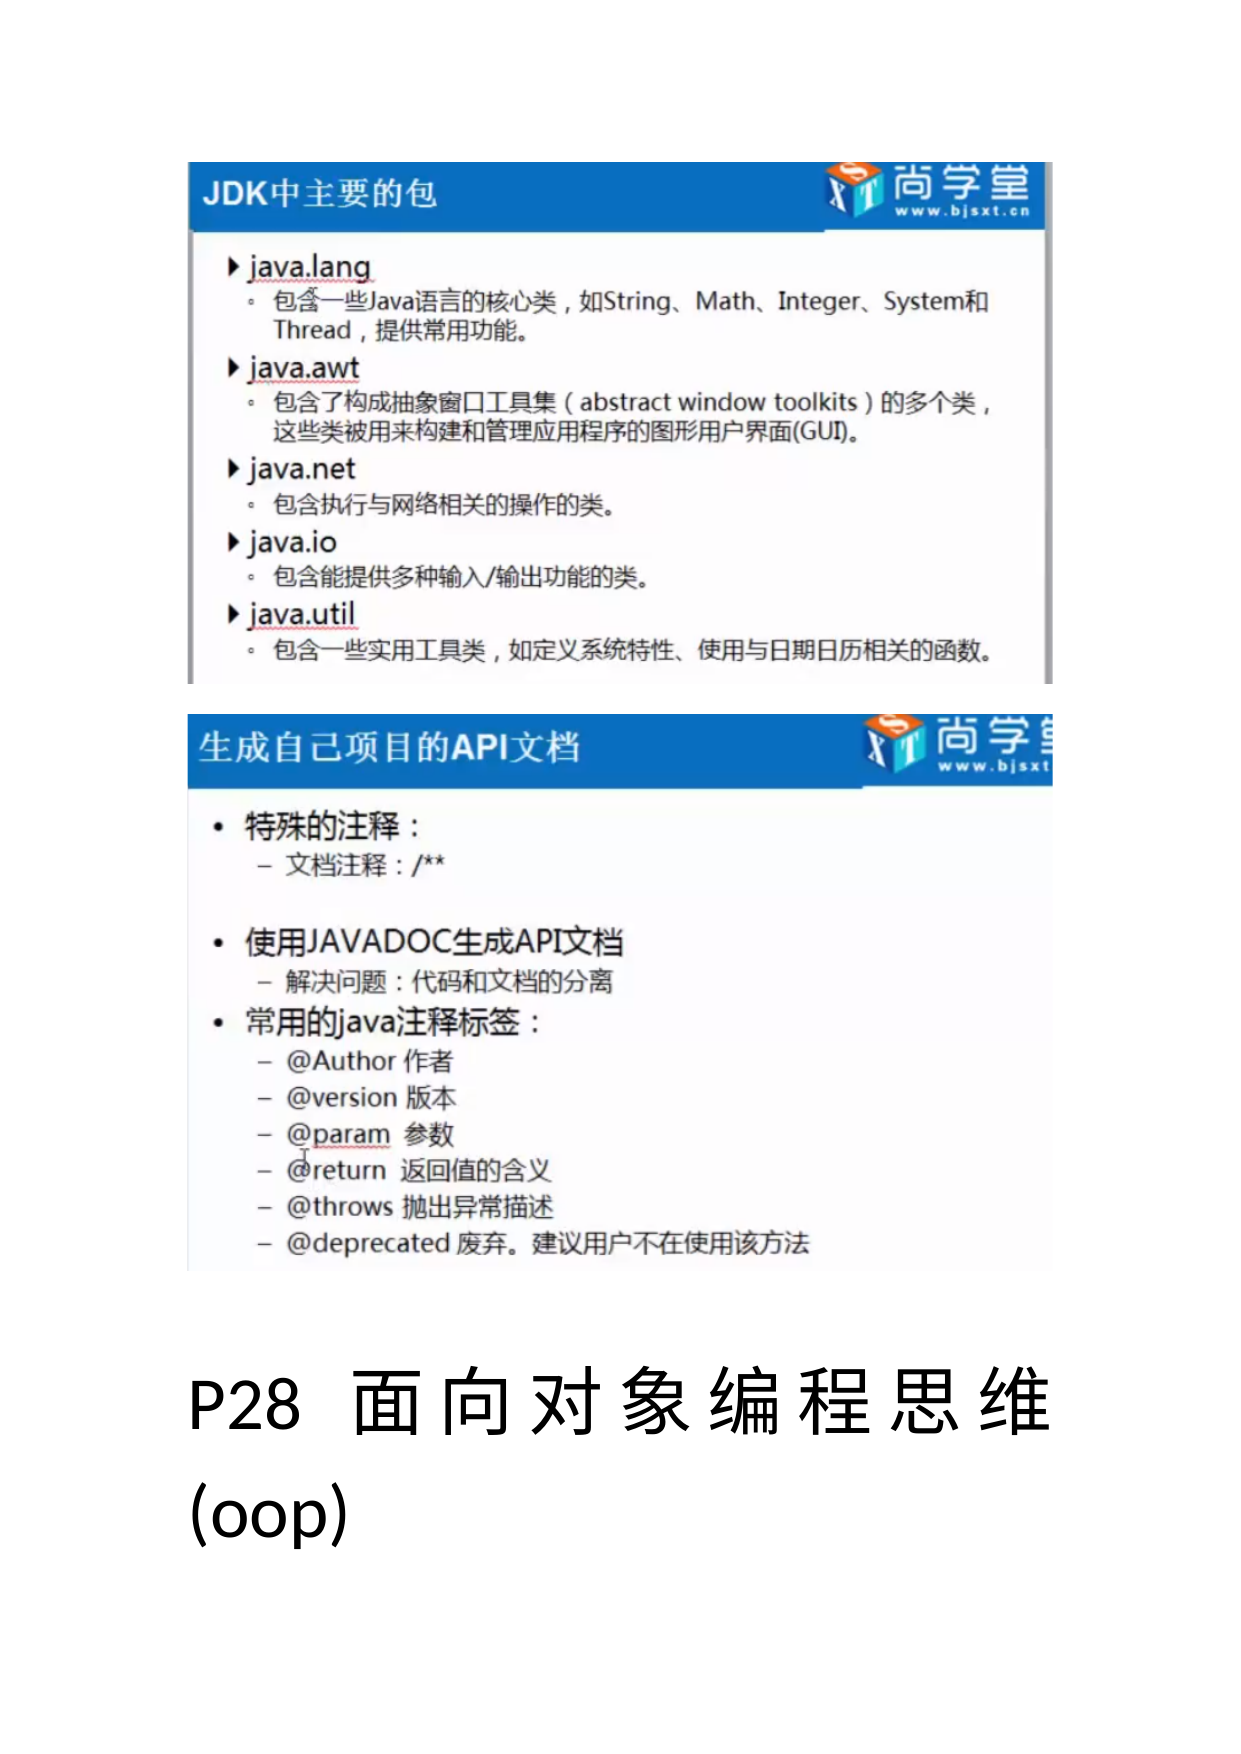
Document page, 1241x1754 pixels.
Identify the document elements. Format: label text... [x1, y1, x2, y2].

text P28 面向对象编程思维(oop) [187, 1332, 1053, 1559]
picture [187, 162, 1053, 684]
picture [187, 714, 1053, 1271]
